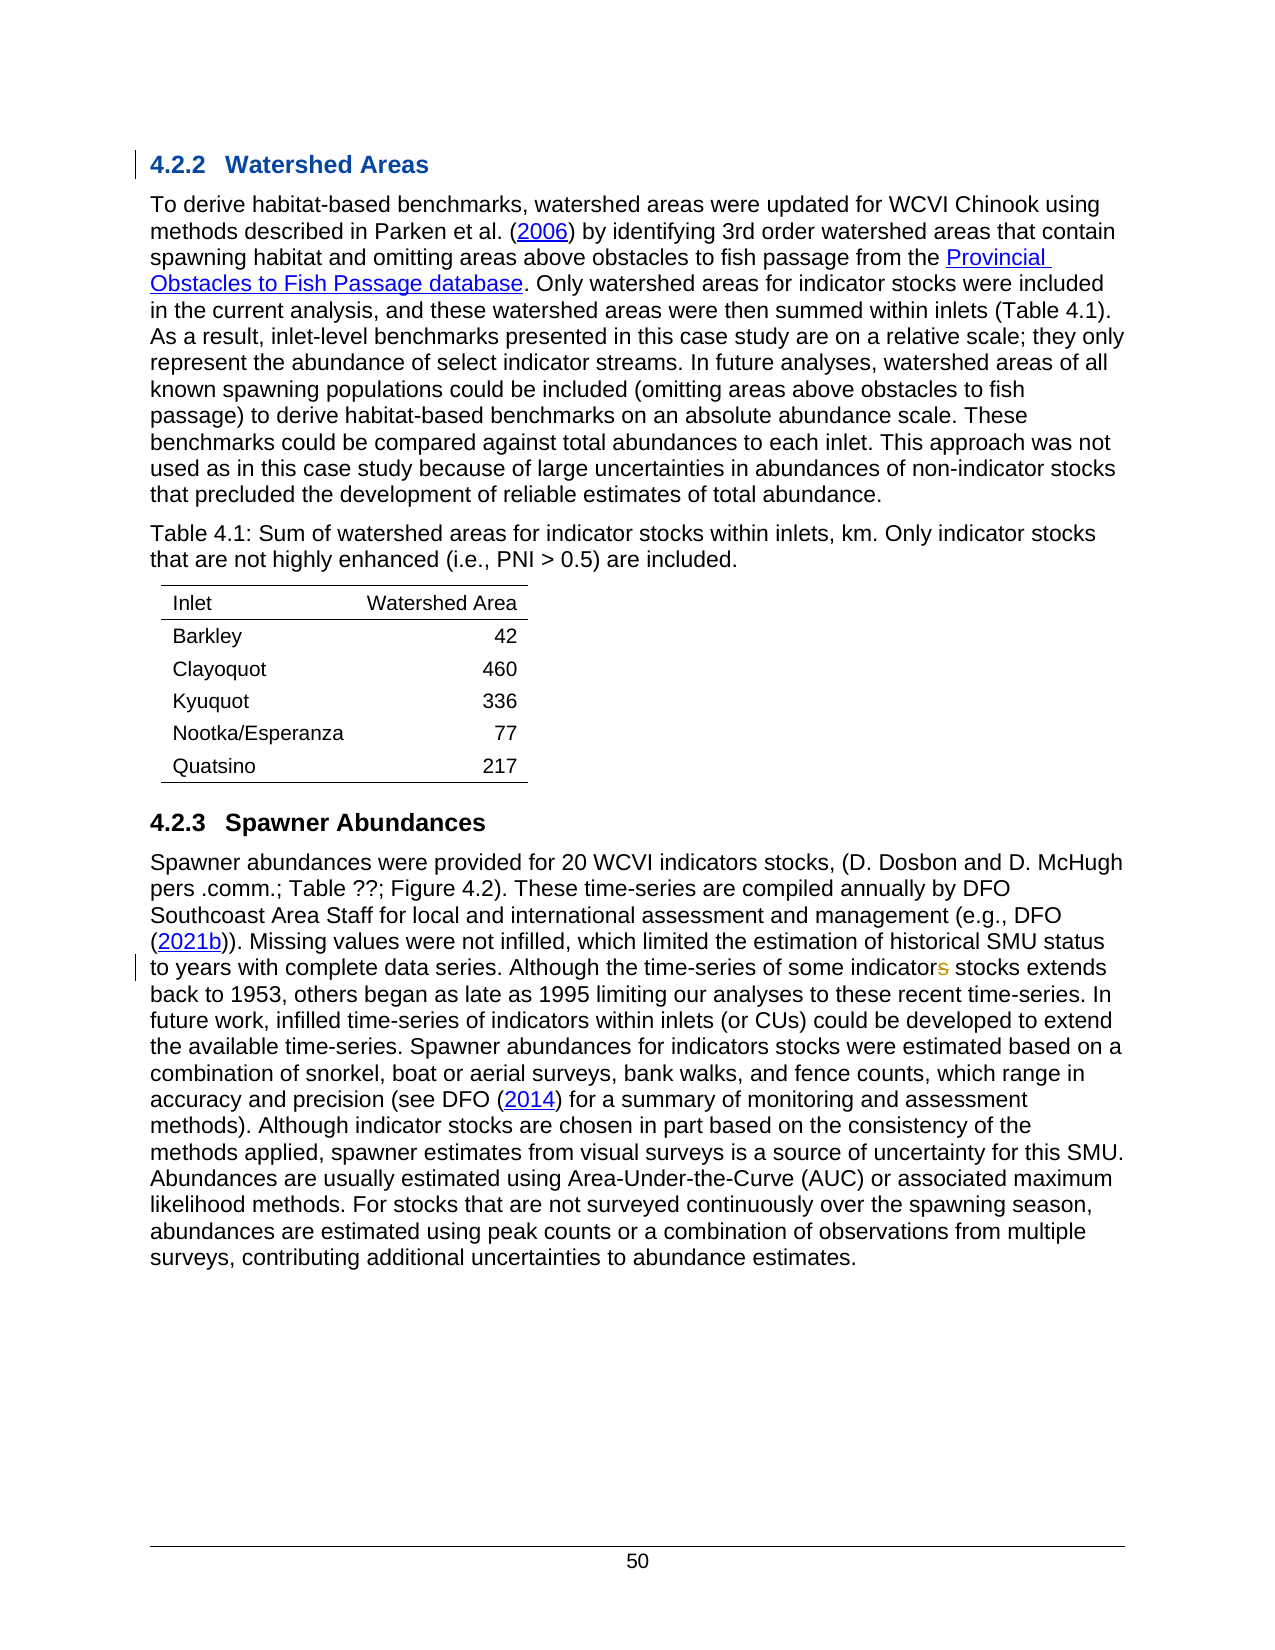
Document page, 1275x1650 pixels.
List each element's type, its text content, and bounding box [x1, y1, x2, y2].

table_cell Kyuquot [161, 685, 355, 717]
table_cell Nootka/Esperanza [161, 717, 355, 749]
table_cell 460 [355, 653, 528, 685]
table_cell 77 [355, 717, 528, 749]
table_cell 42 [355, 620, 528, 652]
table_cell 217 [355, 749, 528, 782]
table_header Watershed Area [355, 586, 528, 618]
table_header Inlet [161, 586, 355, 618]
table_cell 336 [355, 685, 528, 717]
text Spawner abundances were provided for 20 WCVI indicators stocks, (D. Dosbon and D. McHugh pers .comm.; Table ??; Figure 4.2). These time-series are compiled annually by DFO Southcoast Area Staff for local and international assessment and management (e.g., DFO (2021b)). Missing values were not infilled, which limited the estimation of historical SMU status to years with complete data series. Although the time-series of some indicator stocks extends back to 1953, others began as late as 1995 limiting our analyses to these recent time-series. In future work, infilled time-series of indicators within inlets (or CUs) could be developed to extend the available time-series. Spawner abundances for indicators stocks were estimated based on a combination of snorkel, boat or aerial surveys, bank walks, and fence counts, which range in accuracy and precision (see DFO (2014) for a summary of monitoring and assessment methods). Although indicator stocks are chosen in part based on the consistency of the methods applied, spawner estimates from visual surveys is a source of uncertainty for this SMU. Abundances are usually estimated using Area-Under-the-Curve (AUC) or associated maximum likelihood methods. For stocks that are not surveyed continuously over the spawning season, abundances are estimated using peak counts or a combination of observations from multiple surveys, contributing additional uncertainties to abundance estimates. [150, 849, 1125, 1271]
subtitle 4.2.3 Spawner Abundances [150, 808, 1125, 836]
text To derive habitat-based benchmarks, watershed areas were updated for WCVI Chinook using methods described in Parken et al. (2006) by identifying 3rd order watershed areas that contain spawning habitat and omitting areas above obstacles to fish passage from the Provincial Obstacles to Fish Passage database. Only watershed areas for indicator stocks were included in the current analysis, and these watershed areas were then summed within inlets (Table 4.1). As a result, inlet-level benchmarks presented in this case study are on a relative scale; they only represent the abundance of select indicator streams. In future analyses, watershed areas of all known spawning populations could be included (omitting areas above obstacles to fish passage) to derive habitat-based benchmarks on an absolute abundance scale. These benchmarks could be compared against total abundances to each inlet. This approach was not used as in this case study because of large uncertainties in abundances of non-indicator stocks that precluded the development of reliable estimates of total abundance. [150, 191, 1125, 507]
table_cell Quatsino [161, 749, 355, 782]
subtitle 4.2.2 Watershed Areas [150, 150, 1125, 179]
text Table 4.1: Sum of watershed areas for indicator stocks within inlets, km. Only indicator stocks that are not highly enhanced (i.e., PNI > 0.5) are included. [150, 520, 1125, 573]
table_cell Clayoquot [161, 653, 355, 685]
table_cell Barkley [161, 620, 355, 652]
